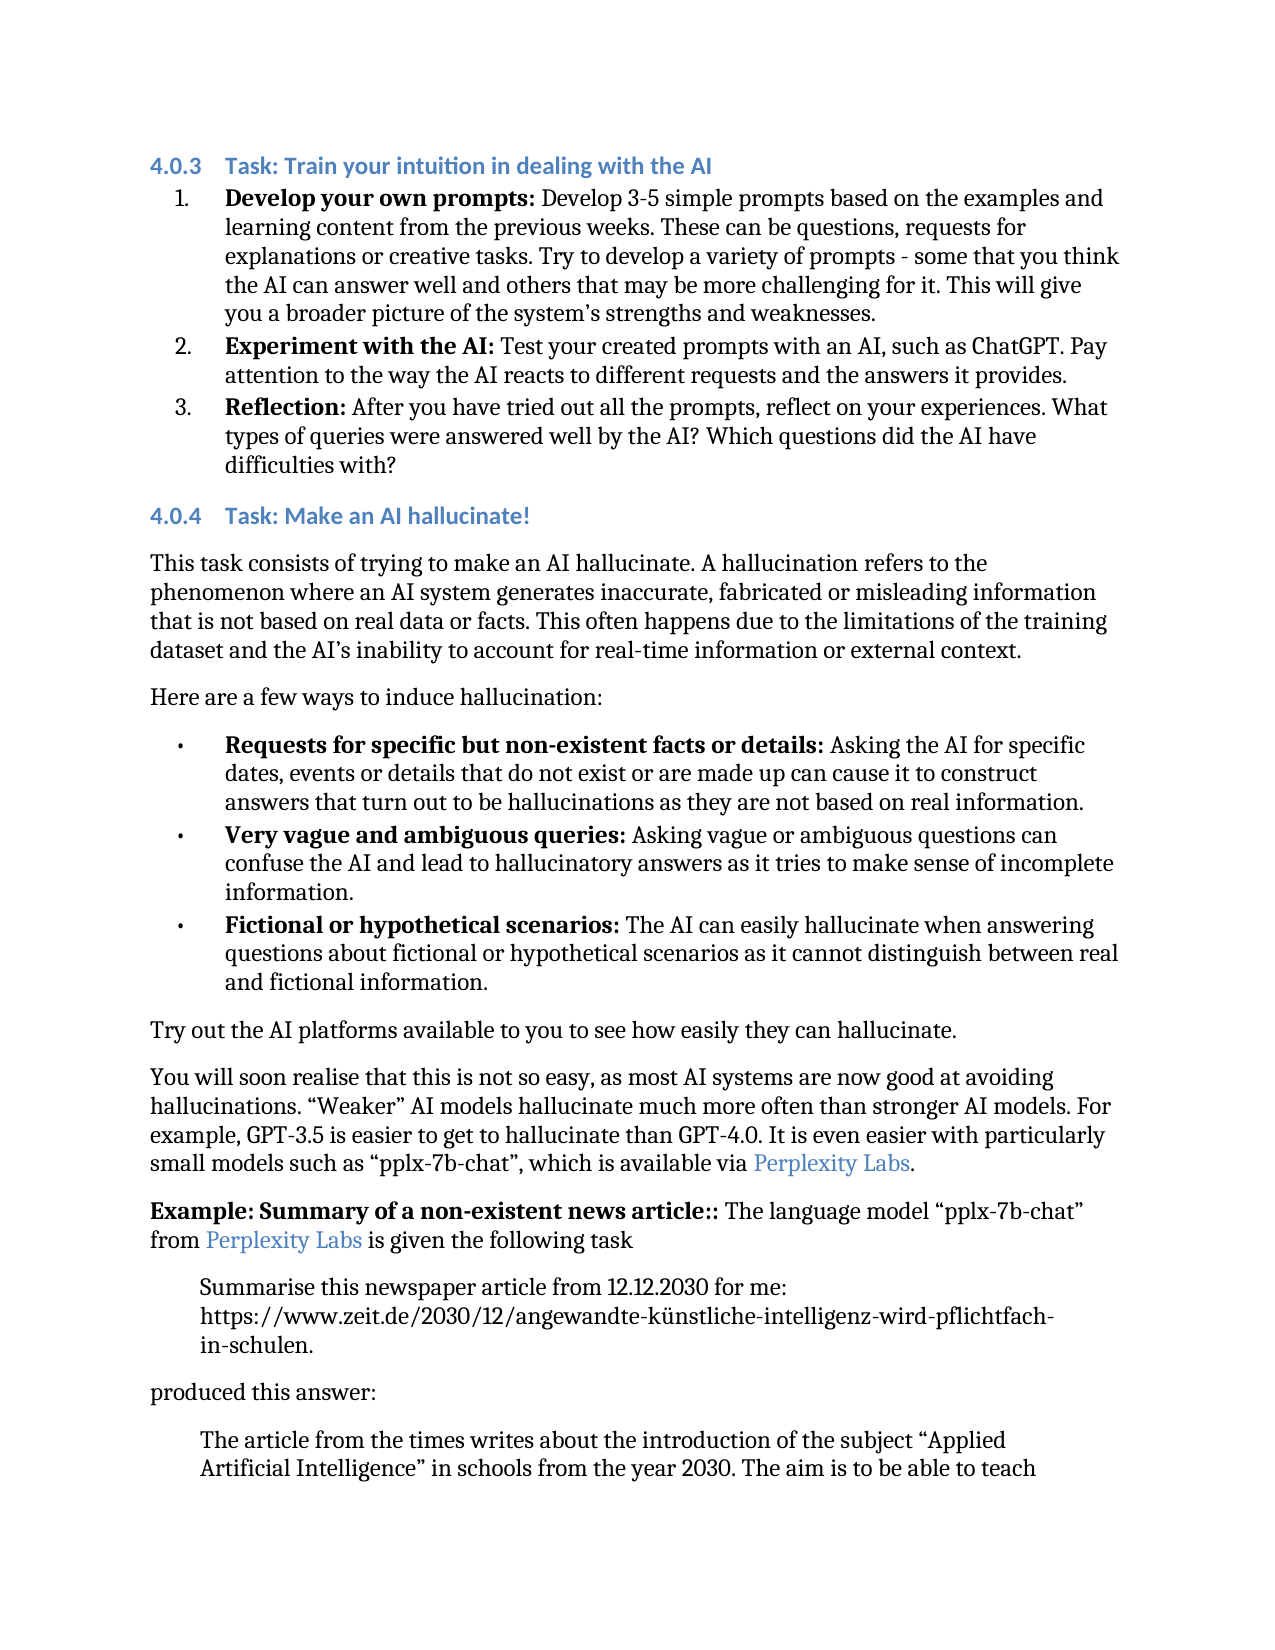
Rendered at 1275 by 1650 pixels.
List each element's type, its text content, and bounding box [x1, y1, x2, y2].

list Reflection: After you have tried out all the prompts, reflect on your experiences. What types of queries were answered well by the AI? Which questions did the AI have difficulties with? [175, 393, 1125, 479]
text You will soon realise that this is not so easy, as most AI systems are now good at avoiding hallucinations. “Weaker” AI models hallucinate much more often than stronger AI models. For example, GPT-3.5 is easier to get to hallucinate than GPT-4.0. It is even easier with particularly small models such as “pplx-7b-chat”, which is available via Perplexity Labs. [150, 1063, 1125, 1178]
text Example: Summary of a non-existent news article:: The language model “pplx-7b-chat” from Perplexity Labs is given the following task [150, 1197, 1125, 1254]
text This task consists of trying to make an AI hallucinate. A hallucination refers to the phenomenon where an AI system generates inaccurate, fabricated or misleading information that is not based on real data or facts. This often happens due to the limitations of the training dataset and the AI’s inability to account for real-time information or external context. [150, 549, 1125, 664]
text Here are a few ways to induce hallucination: [150, 683, 1125, 712]
list Develop your own prompts: Develop 3-5 simple prompts based on the examples and learning content from the previous weeks. These can be questions, requests for explanations or creative tasks. Try to develop a variety of prompts - some that you think the AI can answer well and others that may be more challenging for it. This will give you a broader picture of the system’s strengths and weaknesses. [175, 184, 1125, 328]
text Try out the AI platforms available to you to see how easily they can hallucinate. [150, 1016, 1125, 1044]
subtitle 4.0.3 Task: Train your intuition in dealing with the AI [150, 150, 1125, 181]
list Very vague and ambiguous queries: Asking vague or ambiguous questions can confuse the AI and lead to hallucinatory answers as it tries to make sense of incomplete information. [175, 821, 1125, 907]
text Summarise this newspaper article from 12.12.2030 for me: https://www.zeit.de/2030/12/angewandte-künstliche-intelligenz-wird-pflichtfach-in-schulen. [200, 1273, 1075, 1359]
text produced this answer: [150, 1378, 1125, 1407]
list Fictional or hypothetical scenarios: The AI can easily hallucinate when answering questions about fictional or hypothetical scenarios as it cannot distinguish between real and fictional information. [175, 911, 1125, 997]
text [200, 1426, 1075, 1483]
list Requests for specific but non-existent facts or details: Asking the AI for specific dates, events or details that do not exist or are made up can cause it to construct answers that turn out to be hallucinations as they are not based on real information. [175, 731, 1125, 817]
subtitle 4.0.4 Task: Make an AI hallucinate! [150, 500, 1125, 531]
list Experiment with the AI: Test your created prompts with an AI, such as ChatGPT. Pay attention to the way the AI reacts to different requests and the answers it provides. [175, 332, 1125, 389]
